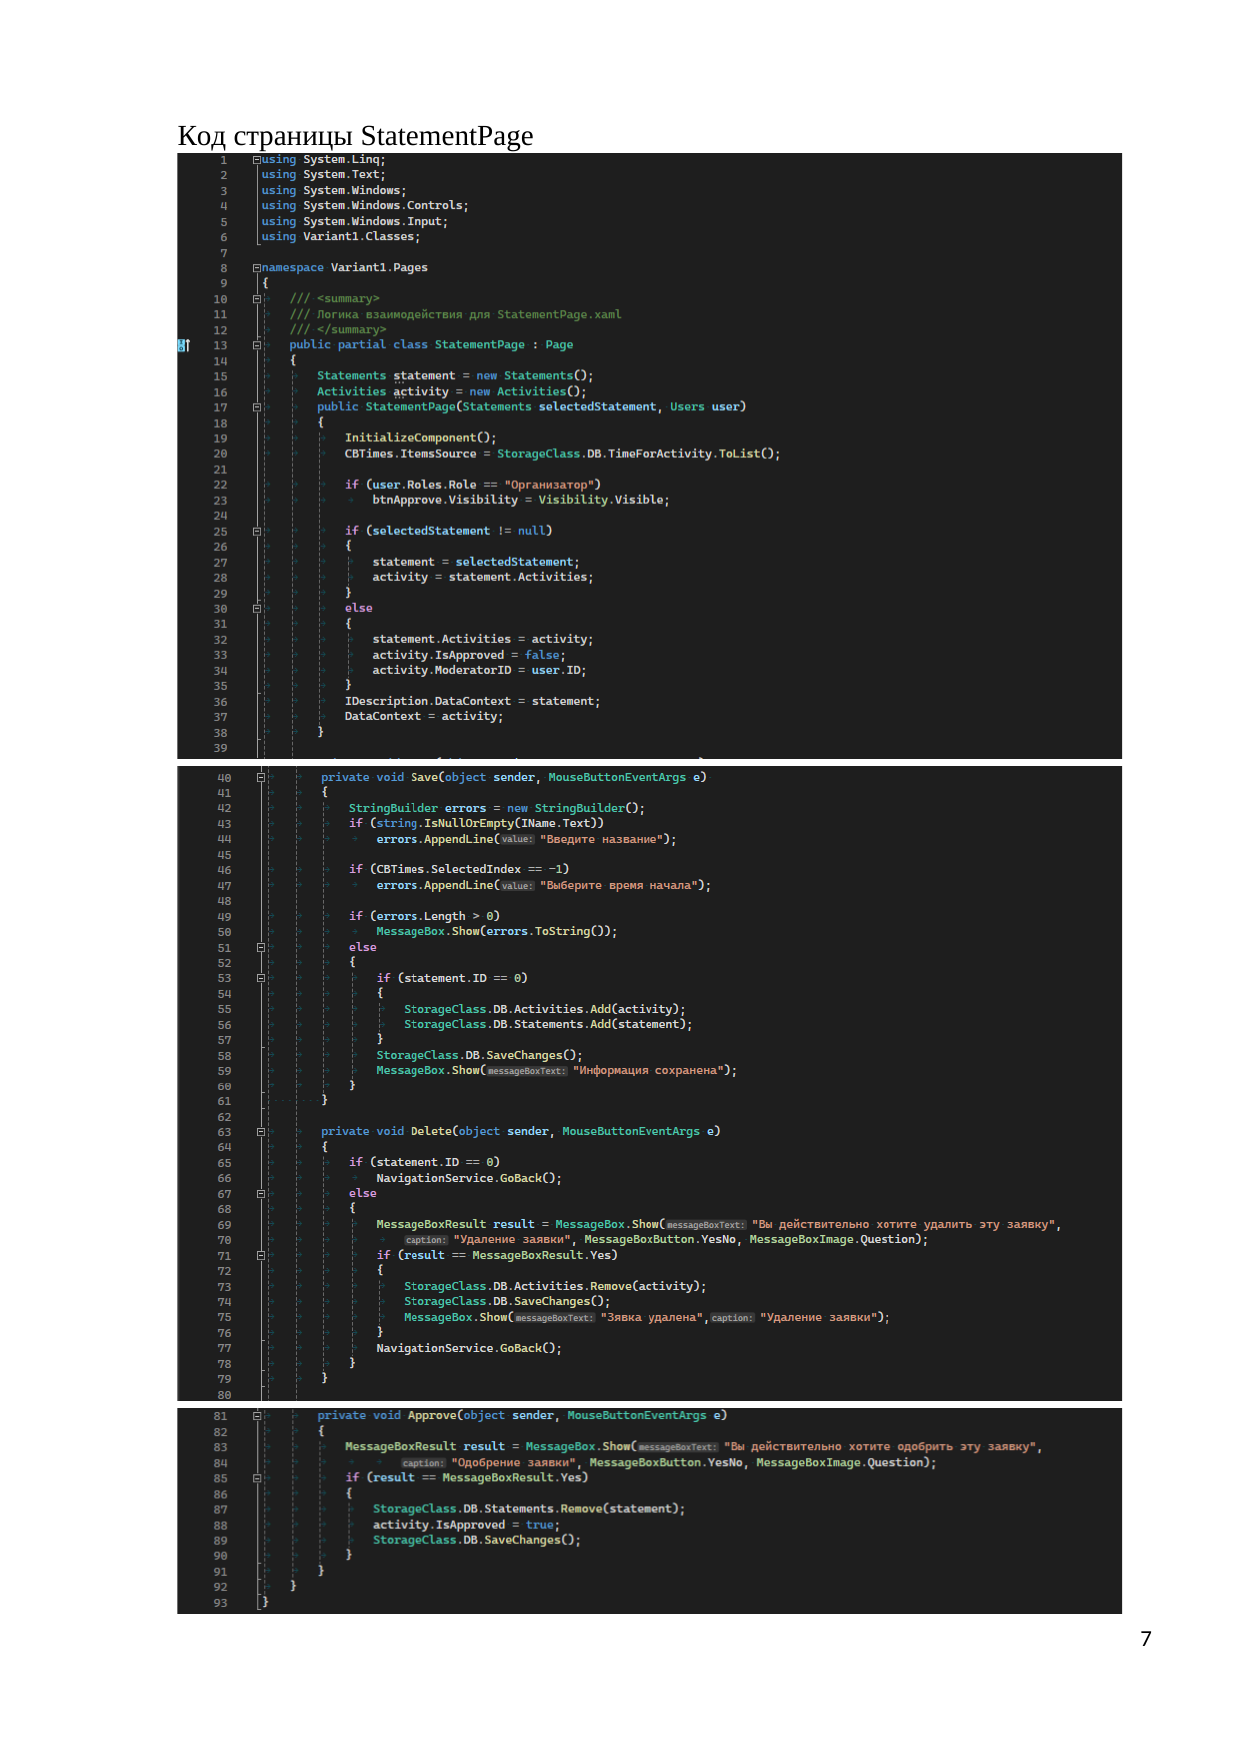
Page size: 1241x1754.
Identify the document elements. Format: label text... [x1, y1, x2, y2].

picture [177, 153, 1123, 759]
picture [177, 766, 1123, 1401]
picture [177, 1408, 1123, 1614]
